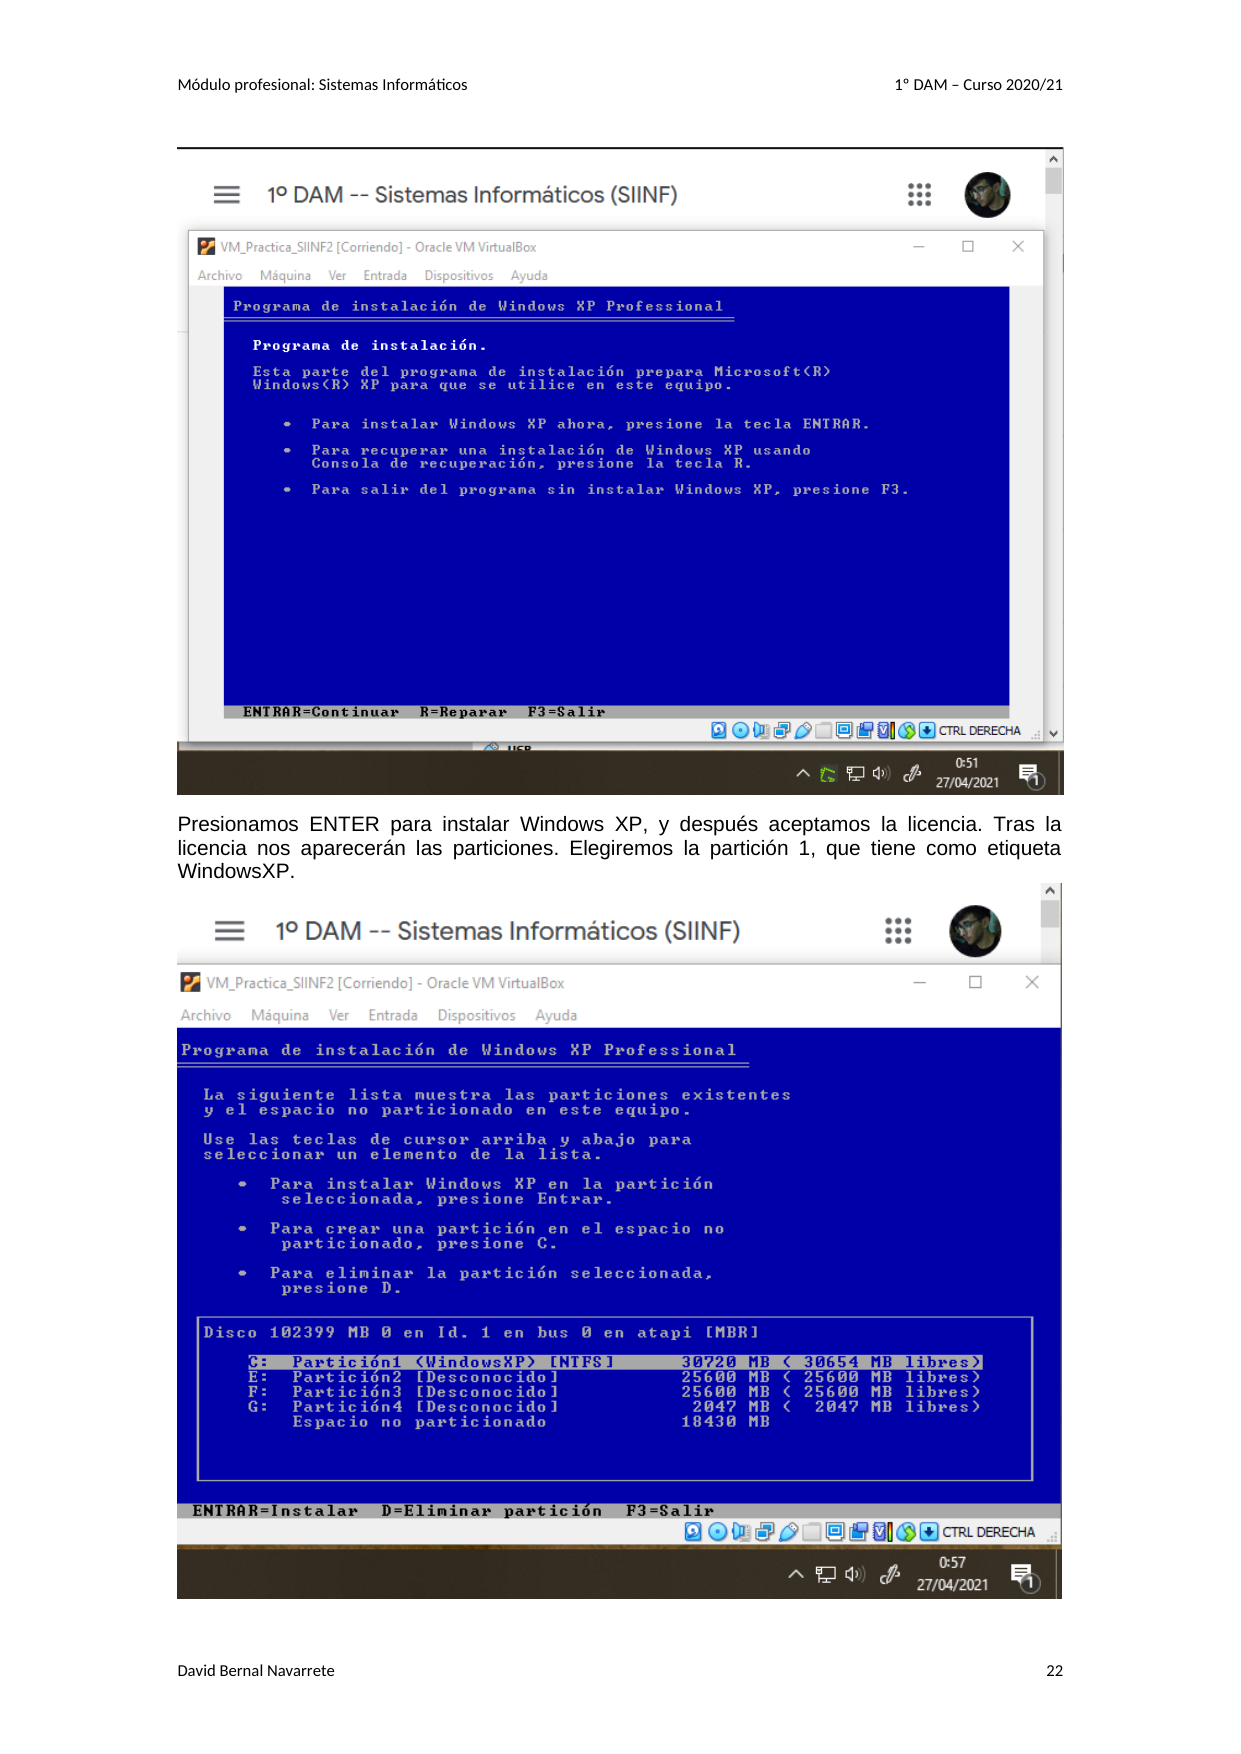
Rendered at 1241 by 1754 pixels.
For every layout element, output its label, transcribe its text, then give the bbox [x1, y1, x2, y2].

picture [177, 147, 1064, 795]
picture [177, 883, 1062, 1599]
